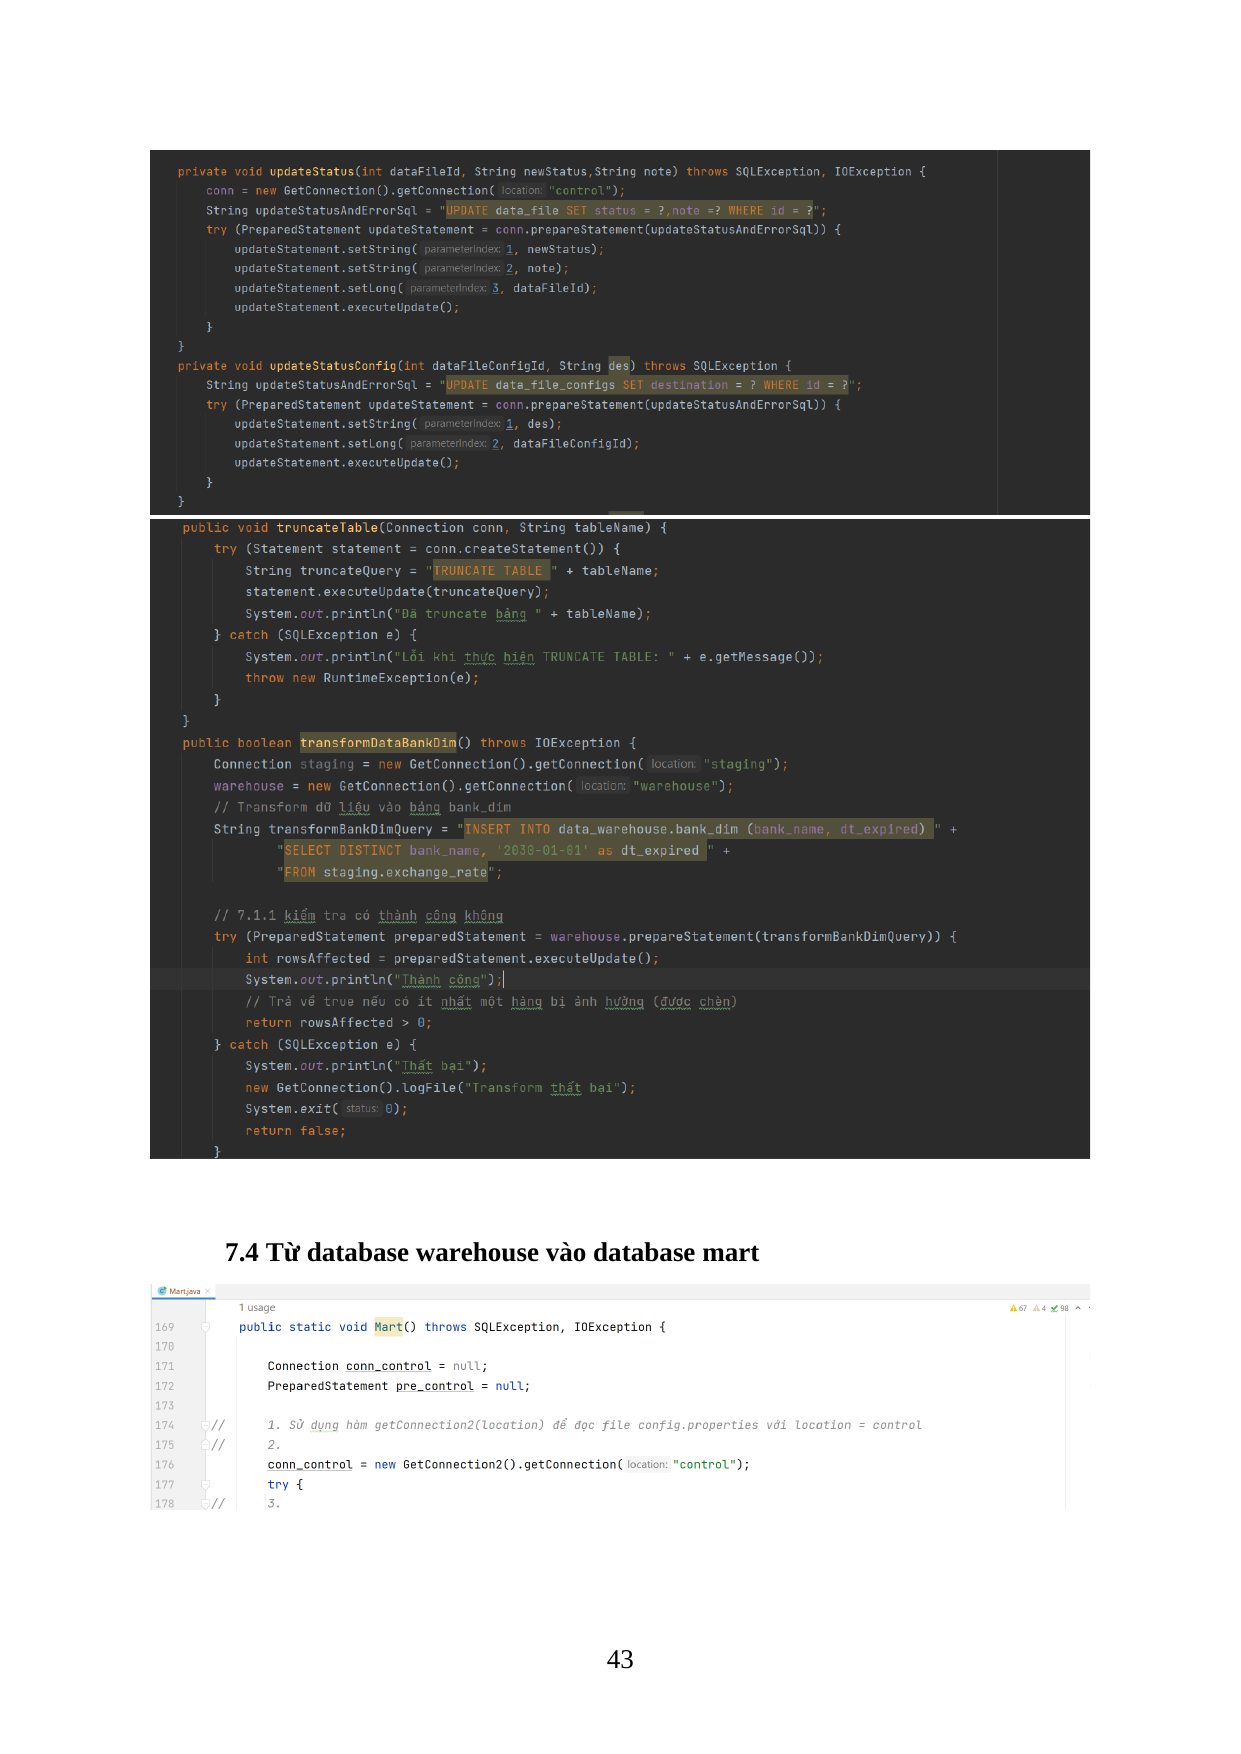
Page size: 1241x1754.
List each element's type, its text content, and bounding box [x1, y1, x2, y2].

picture [150, 150, 1091, 515]
picture [150, 519, 1091, 1159]
picture [150, 1284, 1091, 1510]
subtitle 7.4 Từ database warehouse vào database mart [225, 1237, 1090, 1268]
